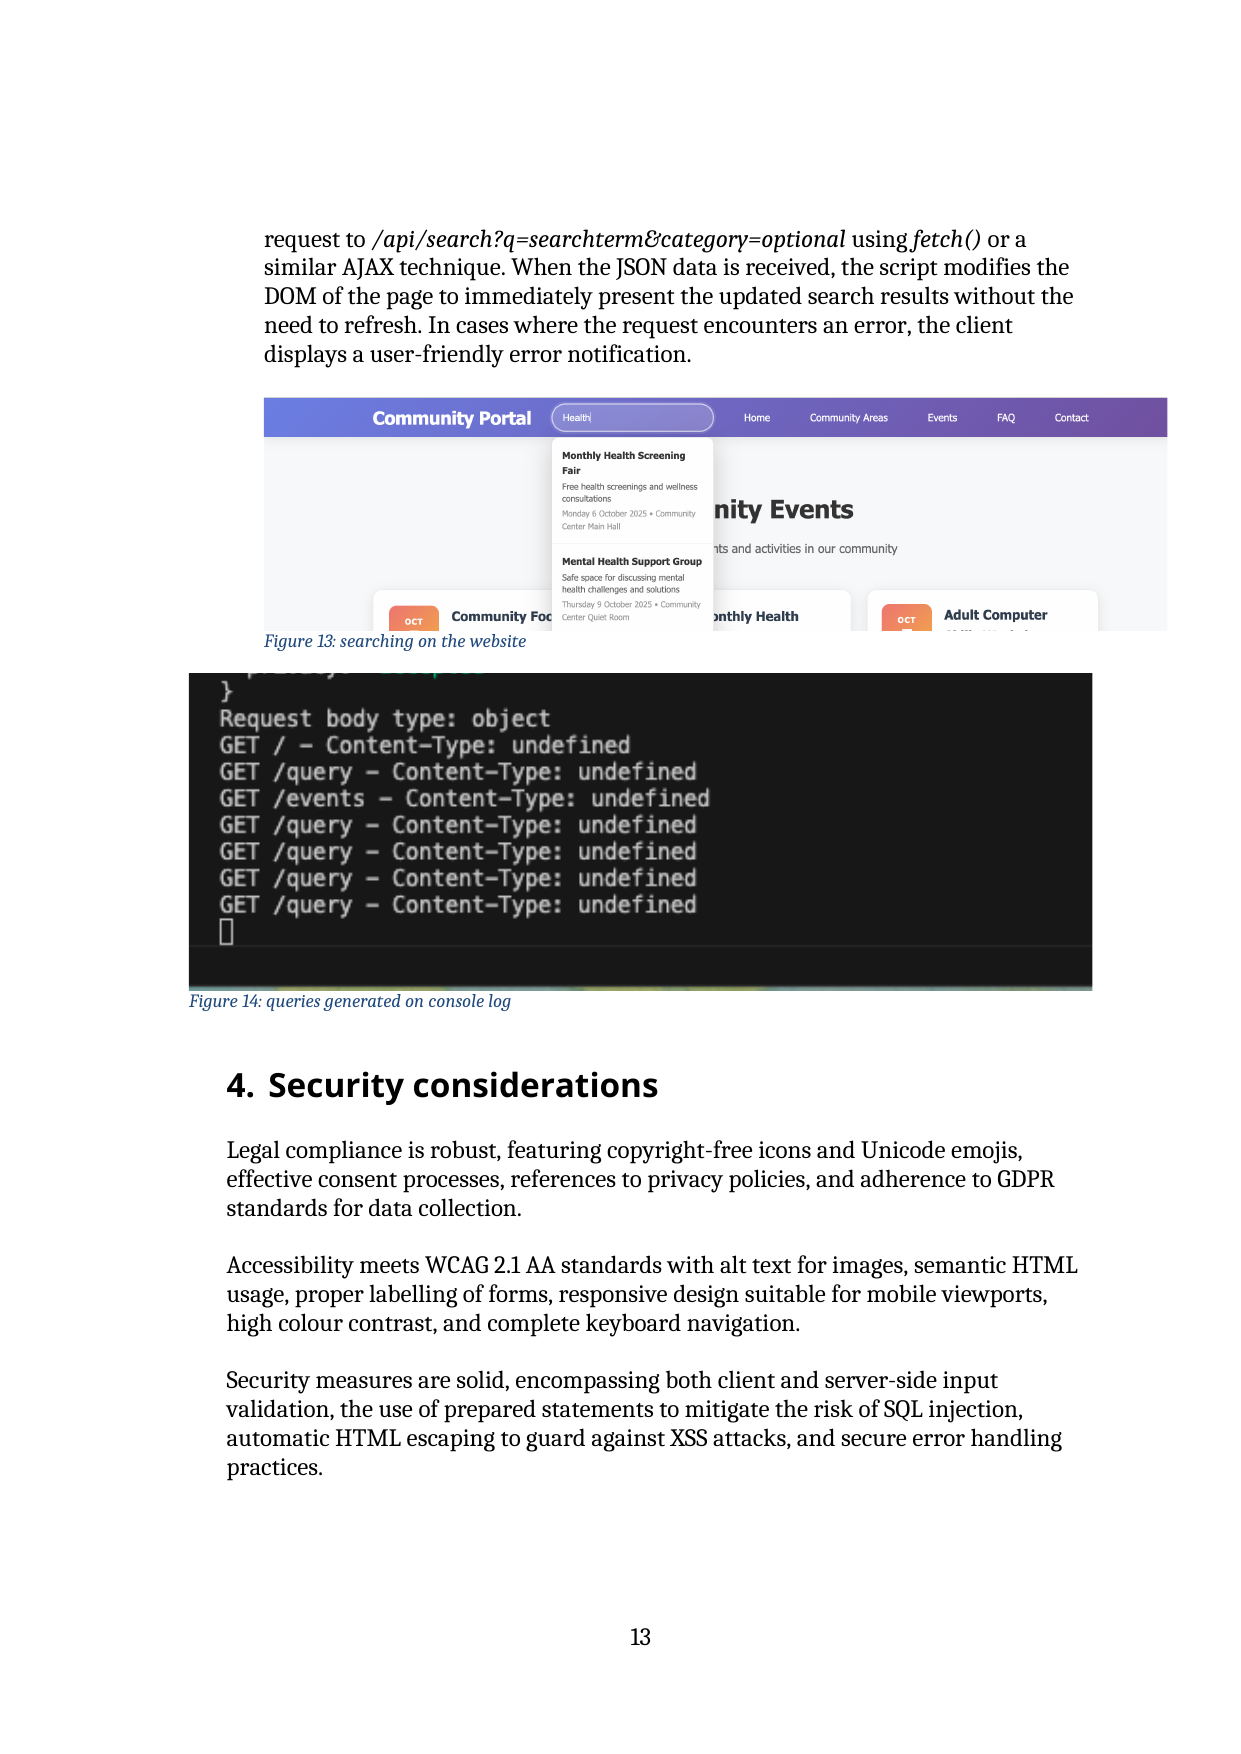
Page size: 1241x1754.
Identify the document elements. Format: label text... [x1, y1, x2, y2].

picture [188, 673, 1093, 991]
text Legal compliance is robust, featuring copyright-free icons and Unicode emojis, effective consent processes, references to privacy policies, and adherence to GDPR standards for data collection. [226, 1136, 1092, 1223]
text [264, 224, 1092, 368]
subtitle Security considerations [226, 1062, 1092, 1108]
text Accessibility meets WCAG 2.1 AA standards with alt text for images, semantic HTML usage, proper labelling of forms, responsive design suitable for mobile viewports, high colour contrast, and complete keyboard navigation. [226, 1251, 1092, 1338]
text Security measures are solid, encompassing both client and server-side input validation, the use of prepared statements to mitigate the risk of SQL injection, automatic HTML escaping to guard against XSS attacks, and secure error handling practices. [226, 1366, 1092, 1481]
picture [263, 397, 1168, 631]
